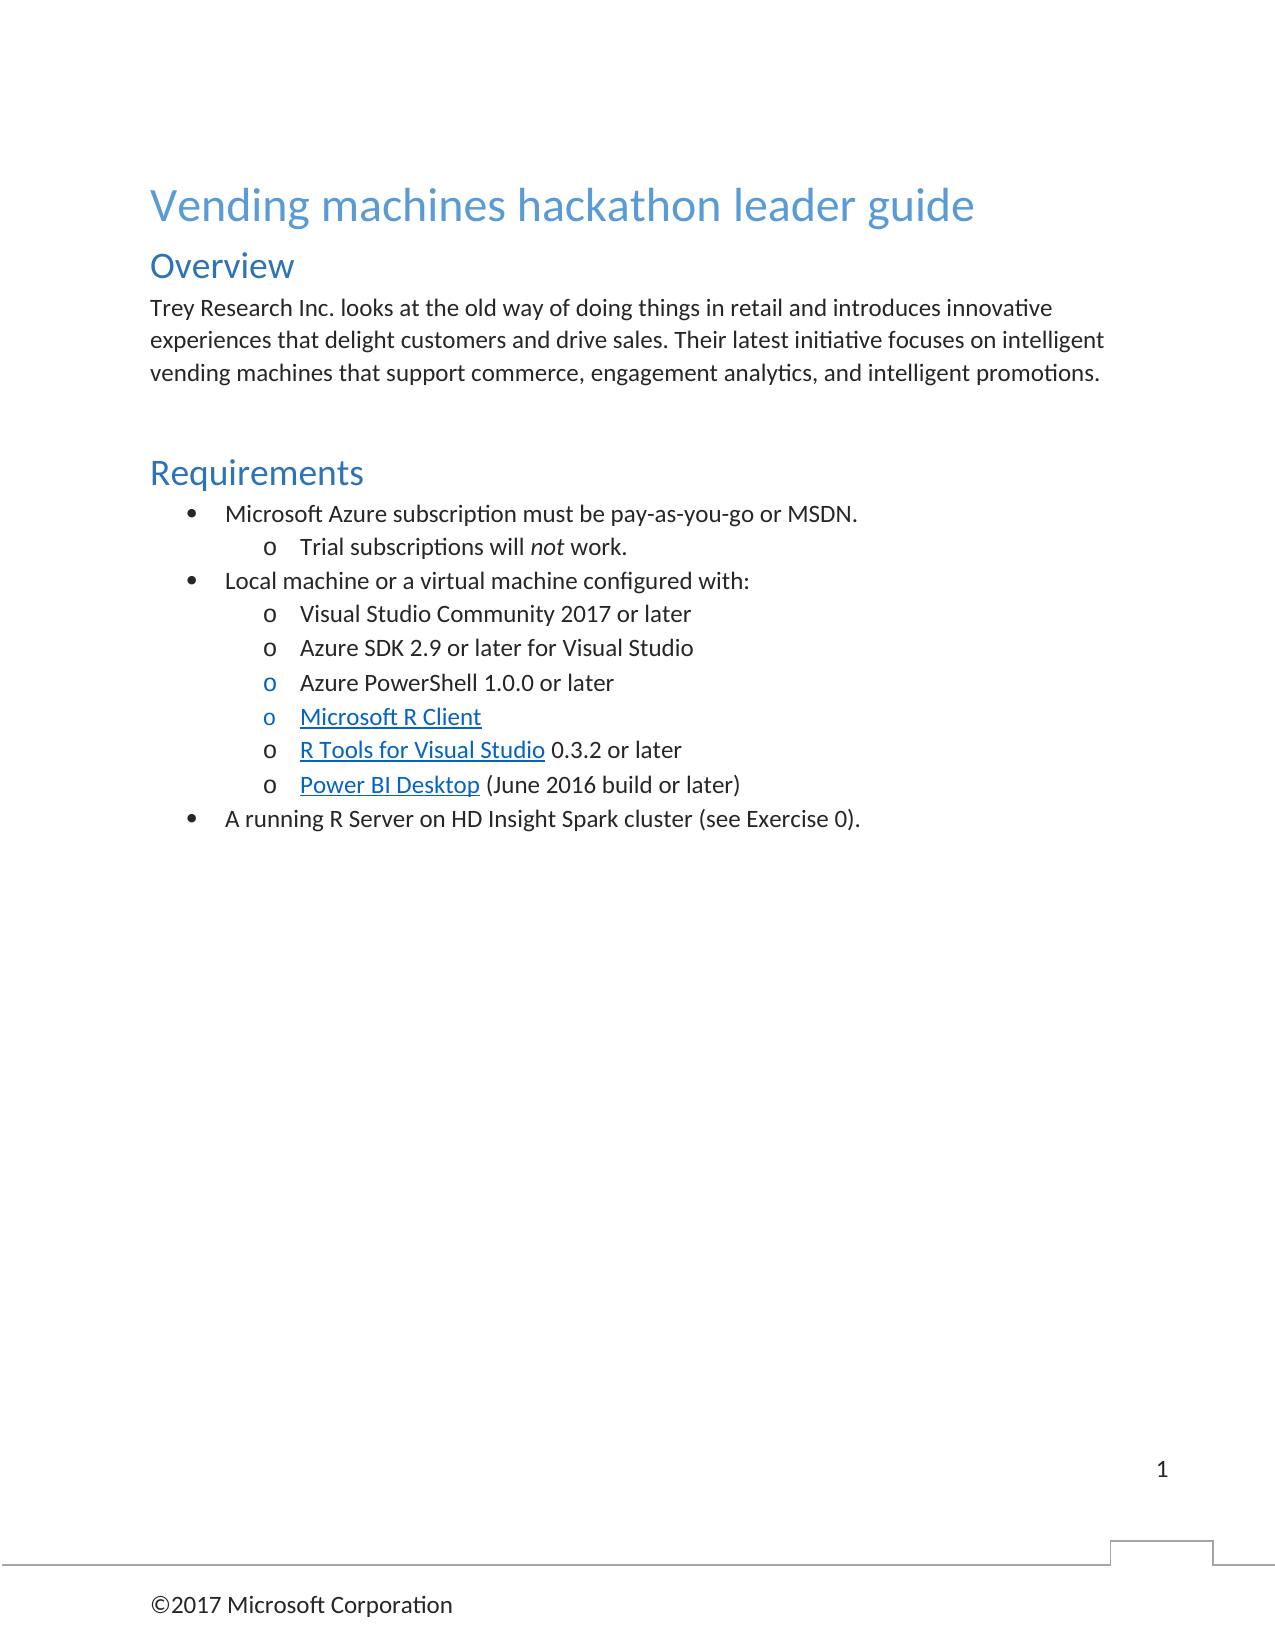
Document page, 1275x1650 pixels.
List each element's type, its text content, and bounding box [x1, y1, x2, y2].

subtitle Vending machines hackathon leader guide [150, 175, 1125, 233]
list Microsoft Azure subscription must be pay-as-you-go or MSDN. [187, 498, 1125, 528]
text Trey Research Inc. looks at the old way of doing things in retail and introduces innovative experiences that delight customers and drive sales. Their latest initiative focuses on intelligent vending machines that support commerce, engagement analytics, and intelligent promotions. [150, 292, 1125, 388]
list Visual Studio Community 2017 or later [262, 598, 1125, 630]
subtitle Overview [150, 242, 1125, 288]
list R Tools for Visual Studio 0.3.2 or later [262, 734, 1125, 766]
list Azure SDK 2.9 or later for Visual Studio [262, 632, 1125, 664]
subtitle Requirements [150, 448, 1125, 494]
list A running R Server on HD Insight Spark cluster (see Exercise 0). [187, 803, 1125, 833]
list Local machine or a virtual machine configured with: [187, 565, 1125, 596]
list Microsoft R Client [262, 701, 1125, 732]
list Trial subscriptions will not work. [262, 531, 1125, 563]
list Azure PowerShell 1.0.0 or later [262, 667, 1125, 698]
list Power BI Desktop (June 2016 build or later) [262, 769, 1125, 801]
